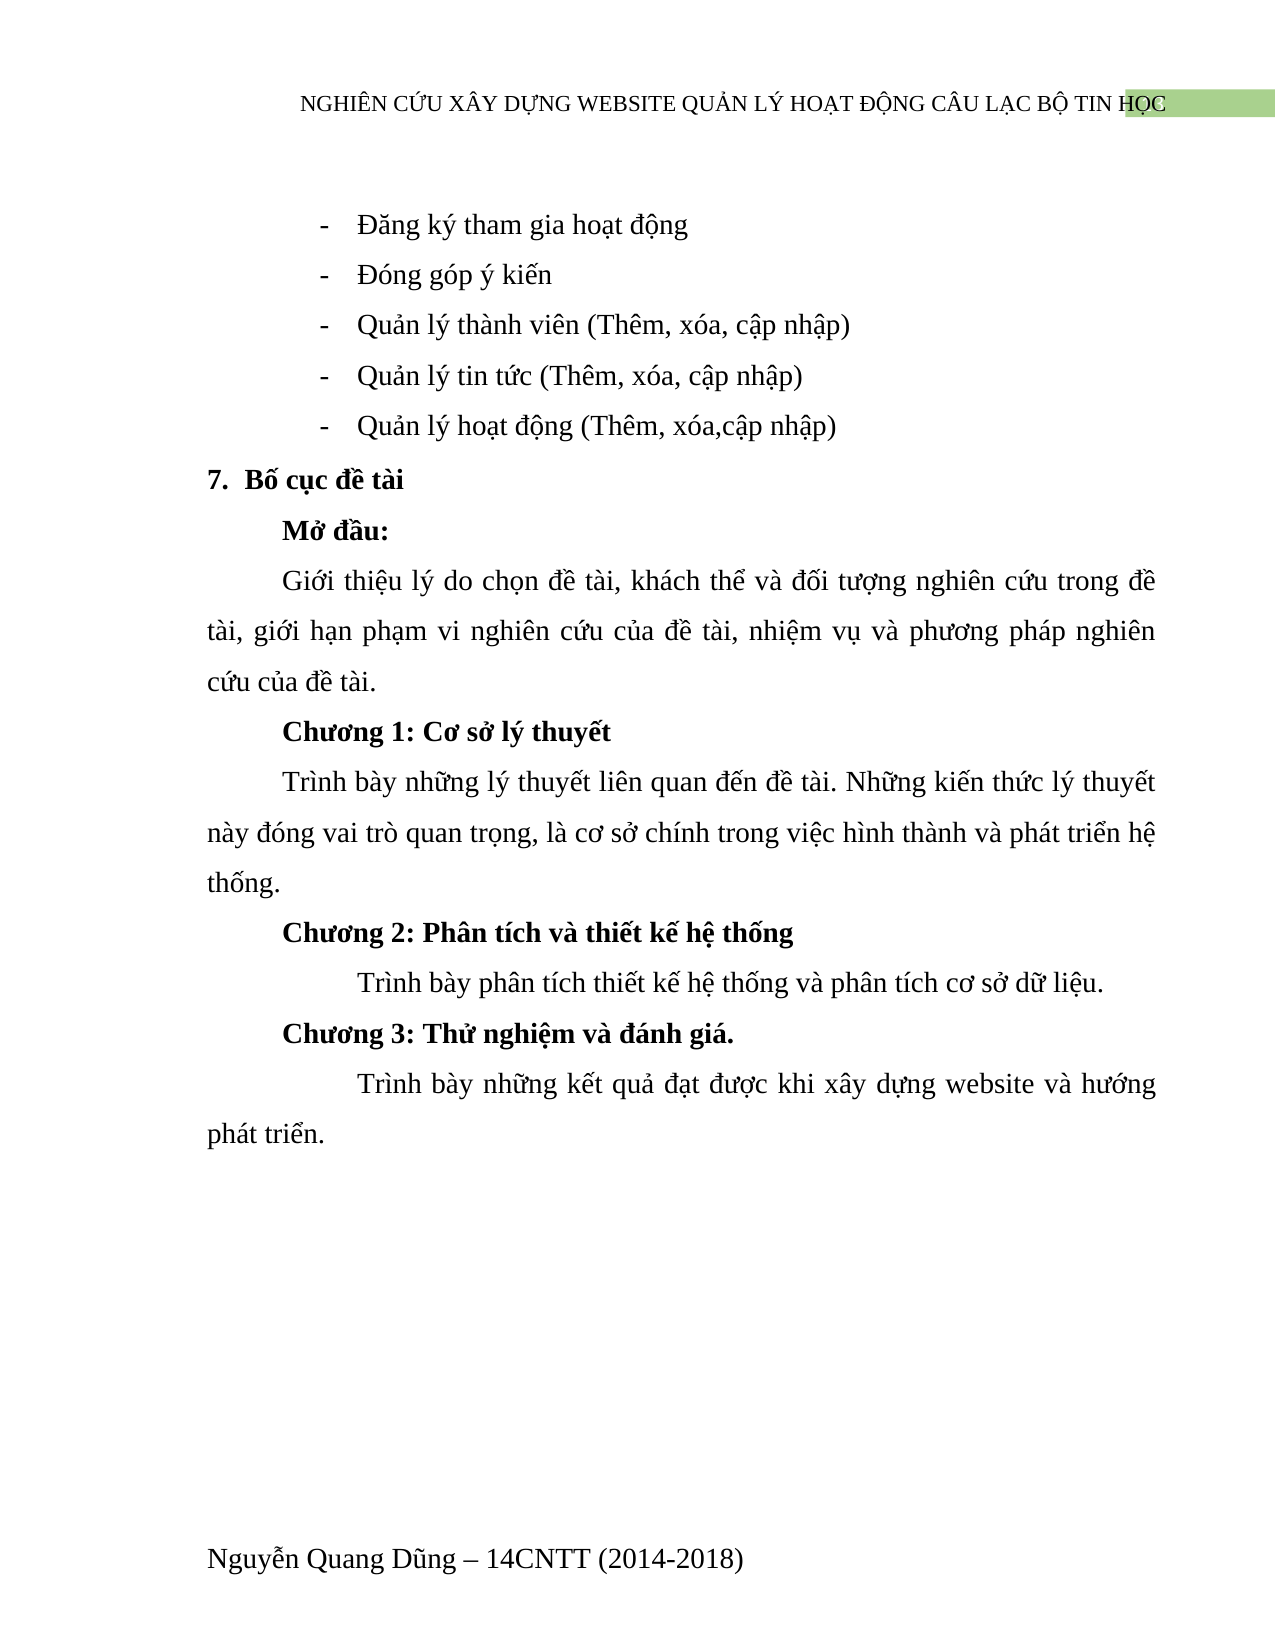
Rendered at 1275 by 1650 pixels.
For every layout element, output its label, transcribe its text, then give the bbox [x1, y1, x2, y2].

list Quản lý hoạt động (Thêm, xóa,cập nhập) [319, 408, 1157, 442]
text Giới thiệu lý do chọn đề tài, khách thể và đối tượng nghiên cứu trong đề tài, giới hạn phạm vi nghiên cứu của đề tài, nhiệm vụ và phương pháp nghiên cứu của đề tài. [207, 563, 1157, 697]
list Đăng ký tham gia hoạt động [319, 207, 1157, 240]
subtitle Bố cục đề tài [207, 462, 1157, 496]
text Trình bày những lý thuyết liên quan đến đề tài. Những kiến thức lý thuyết này đóng vai trò quan trọng, là cơ sở chính trong việc hình thành và phát triển hệ thống. [207, 764, 1157, 898]
text Chương 2: Phân tích và thiết kế hệ thống [207, 915, 1157, 949]
text Mở đầu: [207, 513, 1157, 546]
list Quản lý tin tức (Thêm, xóa, cập nhập) [319, 358, 1157, 391]
text Trình bày những kết quả đạt được khi xây dựng website và hướng phát triển. [207, 1066, 1157, 1150]
text Trình bày phân tích thiết kế hệ thống và phân tích cơ sở dữ liệu. [207, 966, 1157, 999]
list Quản lý thành viên (Thêm, xóa, cập nhập) [319, 307, 1157, 341]
list Đóng góp ý kiến [319, 257, 1157, 291]
text Chương 3: Thử nghiệm và đánh giá. [207, 1016, 1157, 1049]
text Chương 1: Cơ sở lý thuyết [207, 714, 1157, 748]
